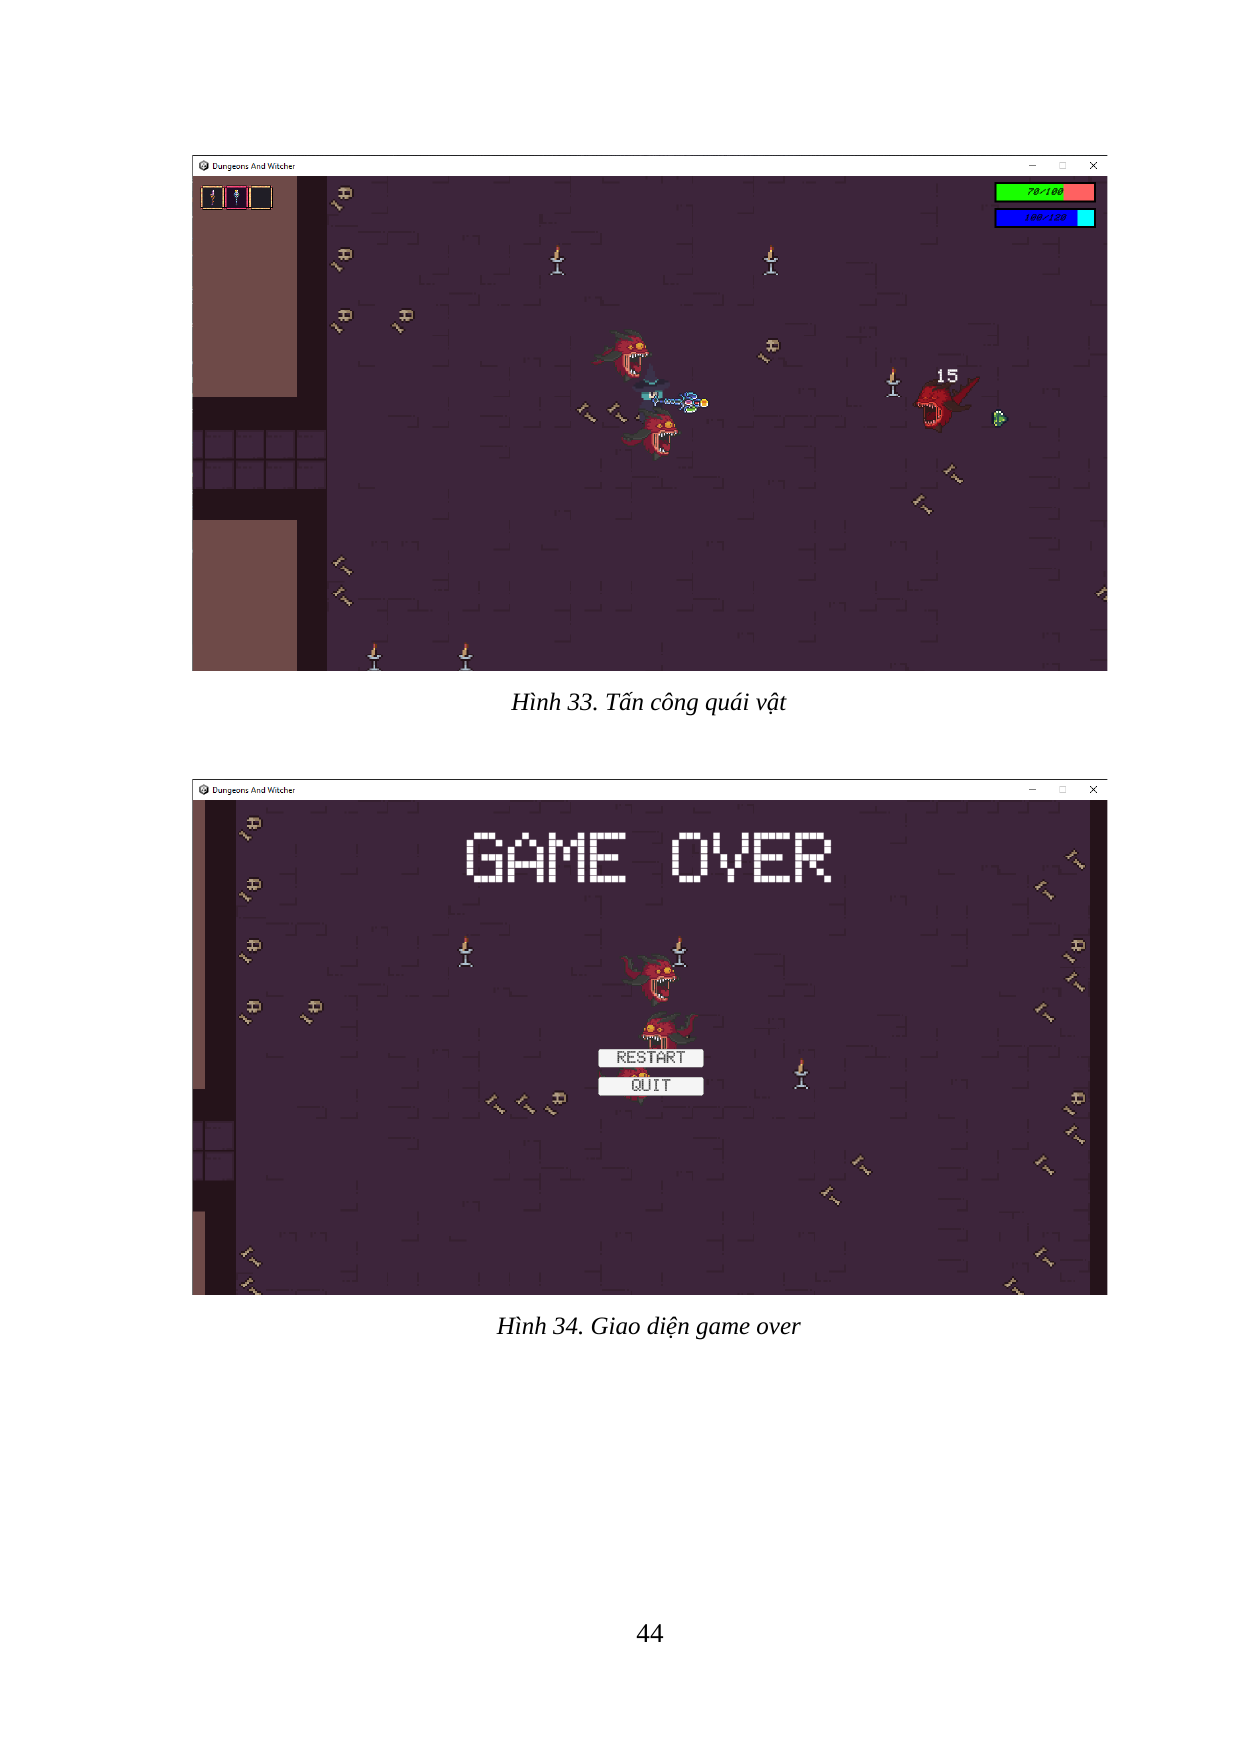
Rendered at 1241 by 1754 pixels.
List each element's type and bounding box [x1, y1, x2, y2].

picture [192, 155, 1108, 671]
picture [192, 779, 1108, 1295]
